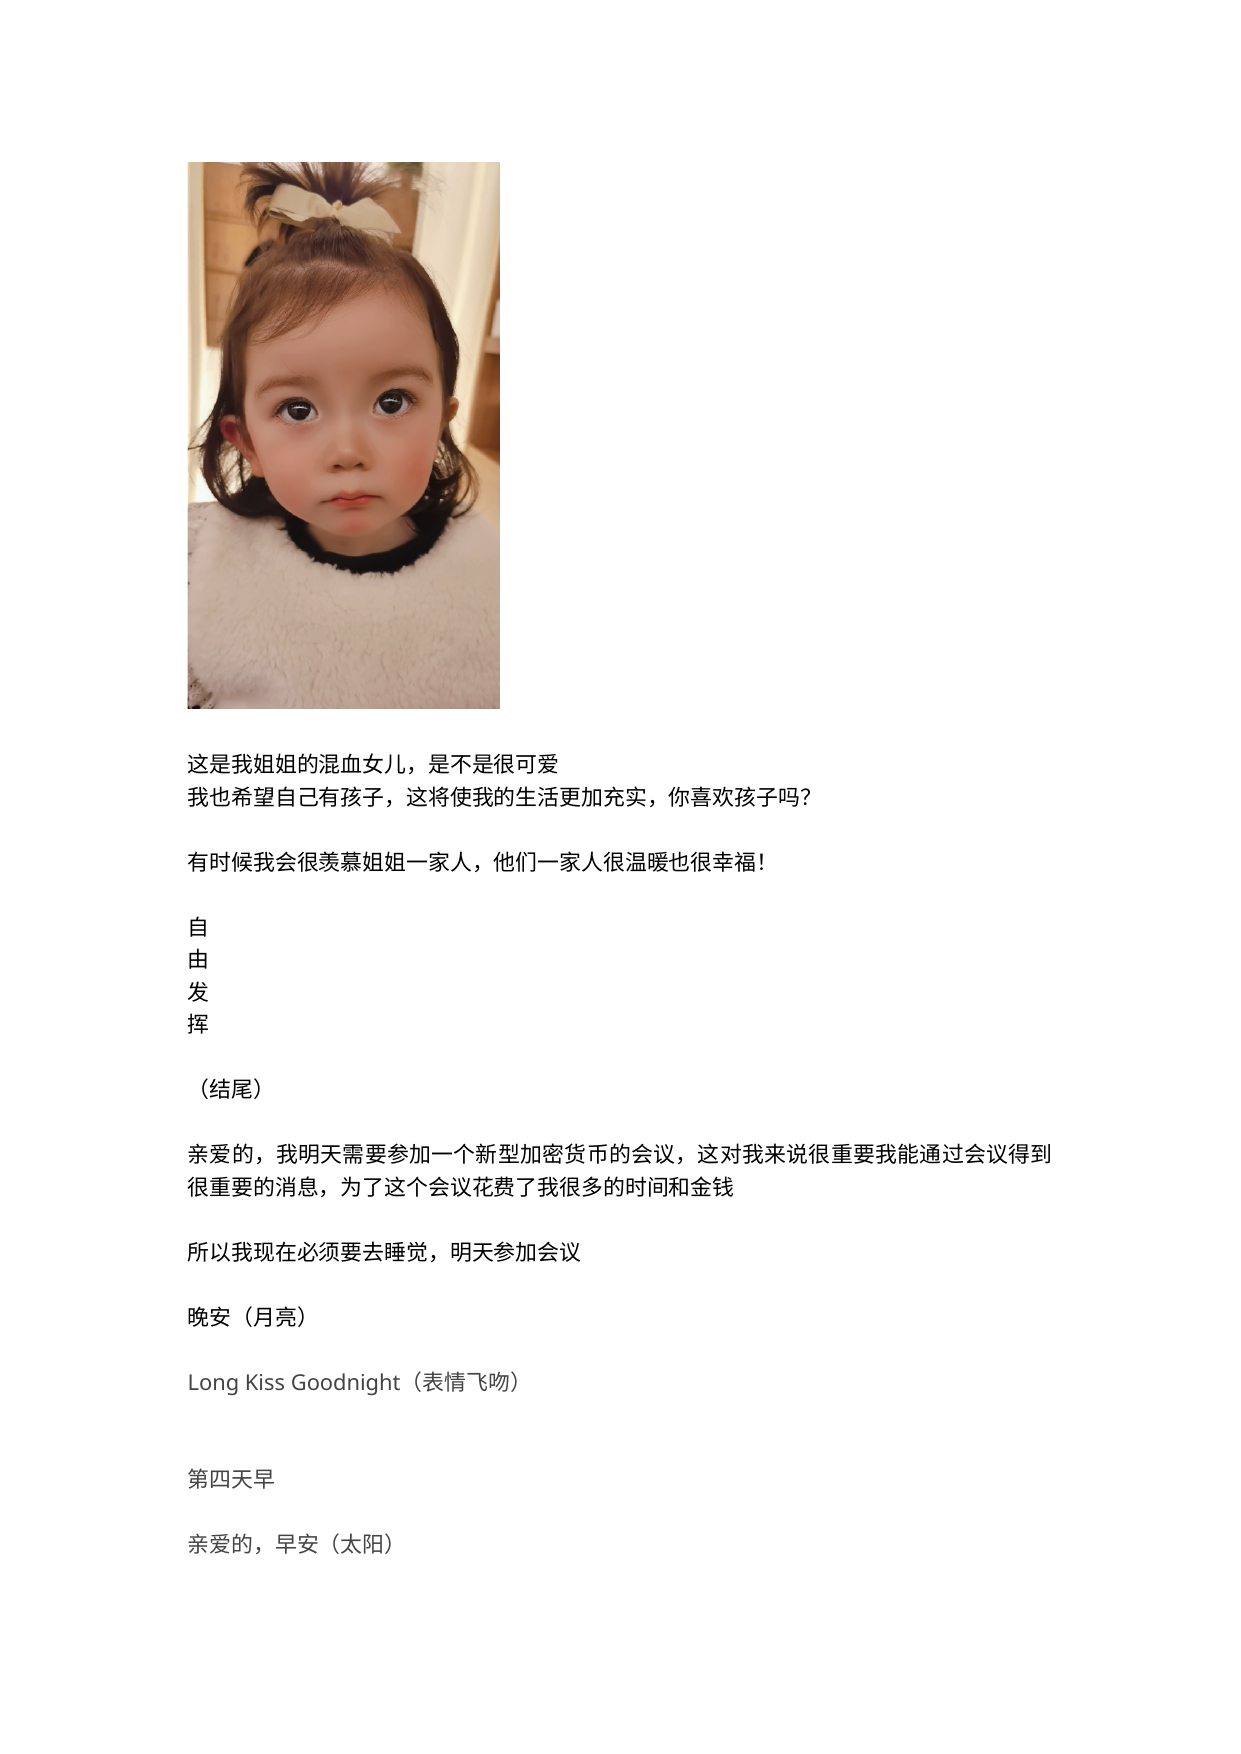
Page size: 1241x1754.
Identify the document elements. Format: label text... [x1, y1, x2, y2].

text 所以我现在必须要去睡觉，明天参加会议 [187, 1234, 1053, 1267]
text 亲爱的，我明天需要参加一个新型加密货币的会议，这对我来说很重要我能通过会议得到很重要的消息，为了这个会议花费了我很多的时间和金钱 [187, 1137, 1053, 1202]
picture [187, 162, 500, 709]
text 亲爱的，早安（太阳） [187, 1527, 1053, 1559]
text 自 由 发 挥 （结尾） [187, 909, 1053, 1104]
text 第四天早 [187, 1462, 1053, 1494]
text 晚安（月亮） [187, 1299, 1053, 1332]
text Long Kiss Goodnight（表情飞吻） [187, 1364, 1053, 1397]
text 我也希望自己有孩子，这将使我的生活更加充实，你喜欢孩子吗？ [187, 779, 1053, 844]
text 有时候我会很羡慕姐姐一家人，他们一家人很温暖也很幸福！ [187, 844, 1053, 877]
text 这是我姐姐的混血女儿，是不是很可爱 [187, 747, 1053, 779]
